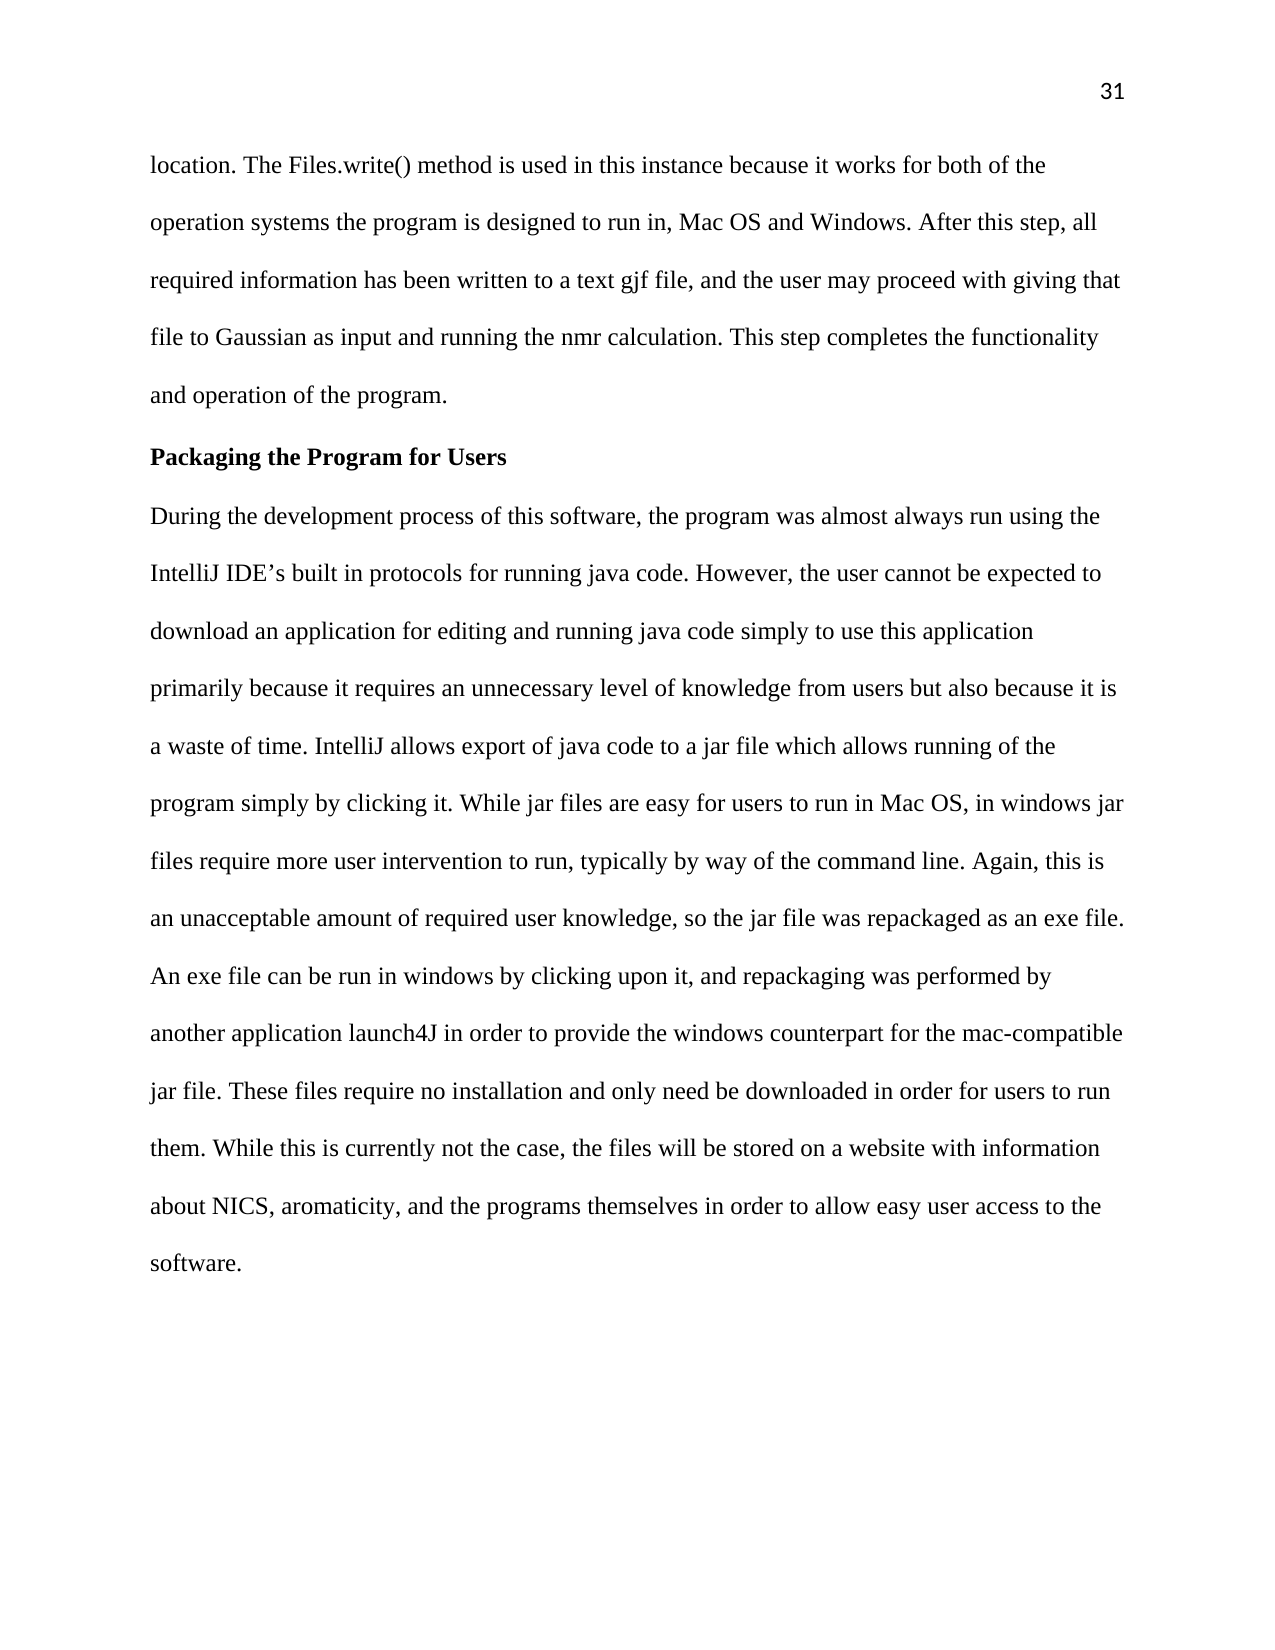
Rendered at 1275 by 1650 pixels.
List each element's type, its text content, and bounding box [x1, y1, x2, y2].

text During the development process of this software, the program was almost always run using the IntelliJ IDE’s built in protocols for running java code. However, the user cannot be expected to download an application for editing and running java code simply to use this application primarily because it requires an unnecessary level of knowledge from users but also because it is a waste of time. IntelliJ allows export of java code to a jar file which allows running of the program simply by clicking it. While jar files are easy for users to run in Mac OS, in windows jar files require more user intervention to run, typically by way of the command line. Again, this is an unacceptable amount of required user knowledge, so the jar file was repackaged as an exe file. An exe file can be run in windows by clicking upon it, and repackaging was performed by another application launch4J in order to provide the windows counterpart for the mac-compatible jar file. These files require no installation and only need be downloaded in order for users to run them. While this is currently not the case, the files will be stored on a website with information about NICS, aromaticity, and the programs themselves in order to allow easy user access to the software. [150, 501, 1125, 1277]
subtitle Packaging the Program for Users [150, 442, 1125, 470]
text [150, 150, 1125, 409]
